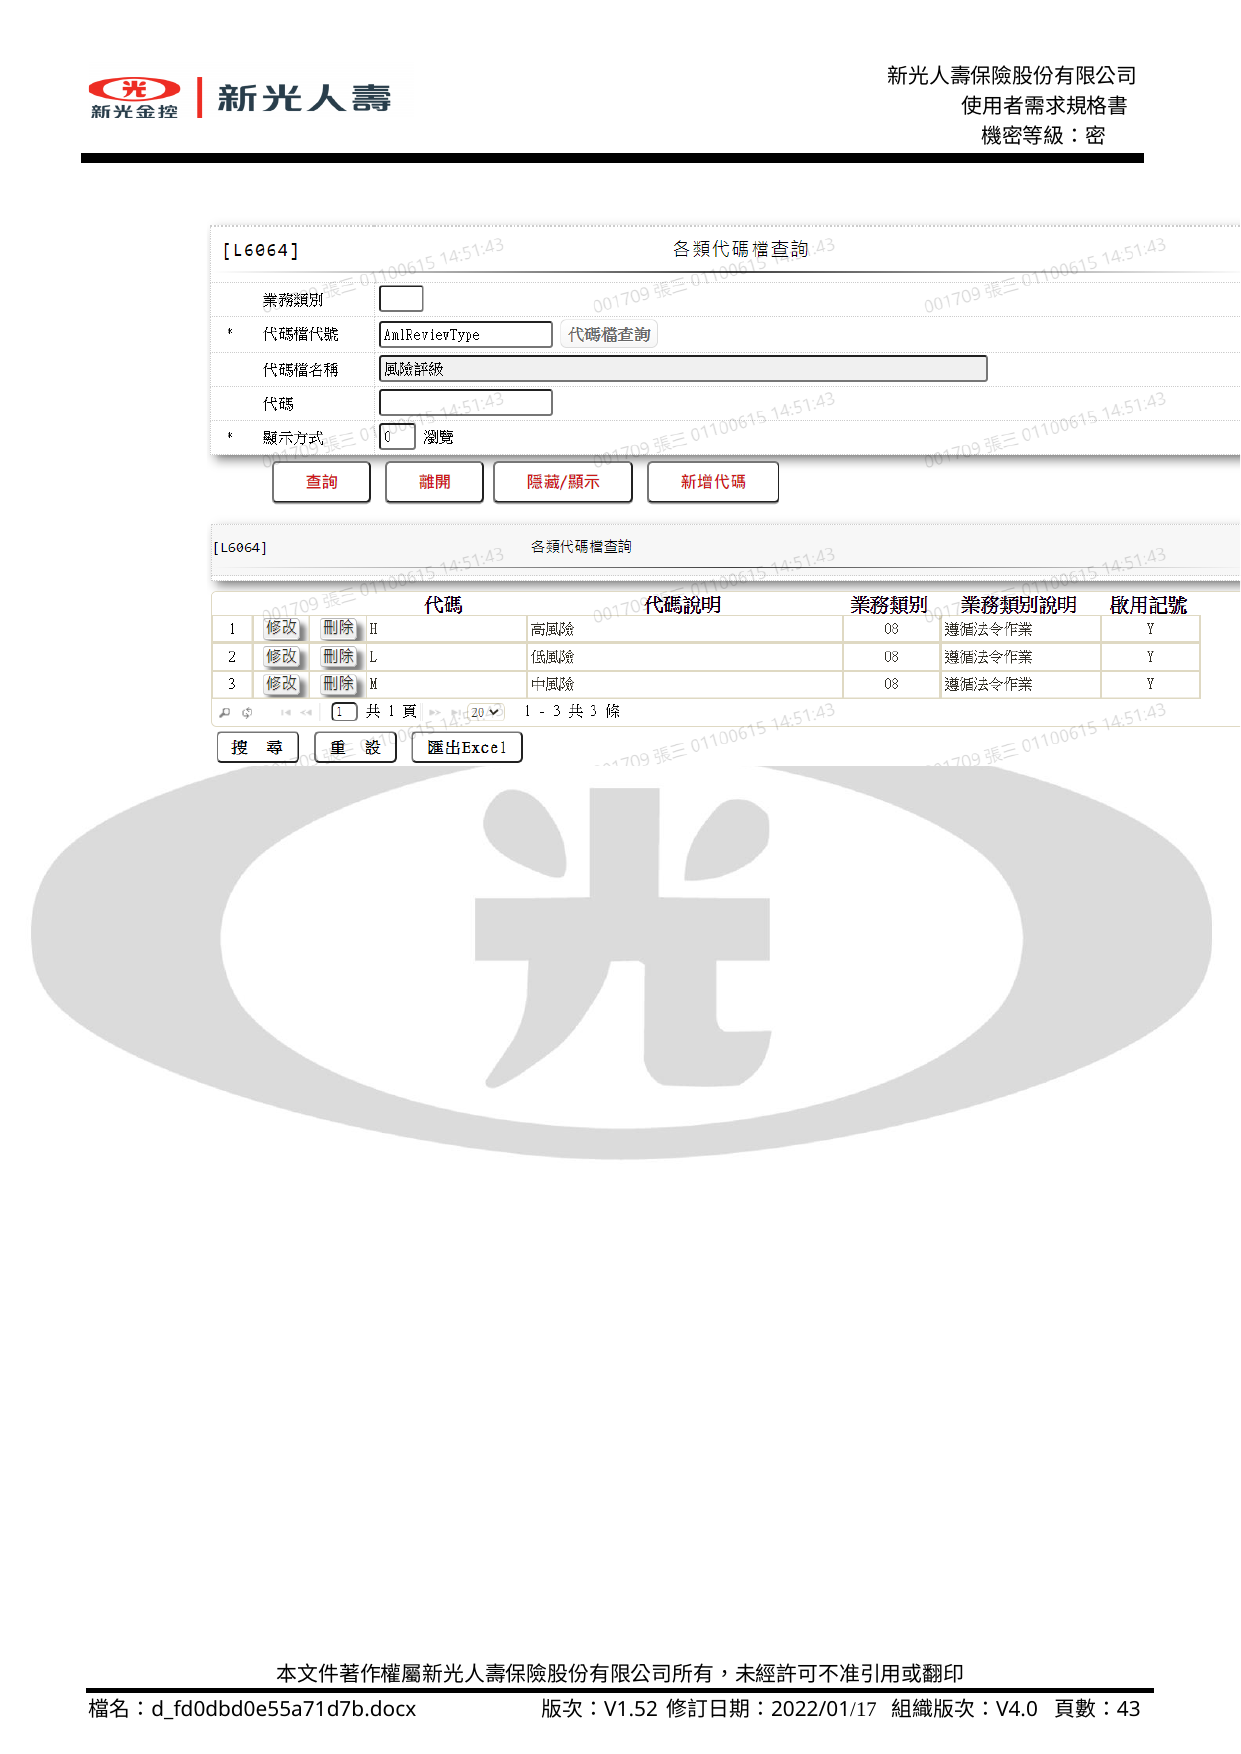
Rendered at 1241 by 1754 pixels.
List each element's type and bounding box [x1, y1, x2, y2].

picture [25, 217, 1241, 1166]
picture [88, 61, 414, 118]
